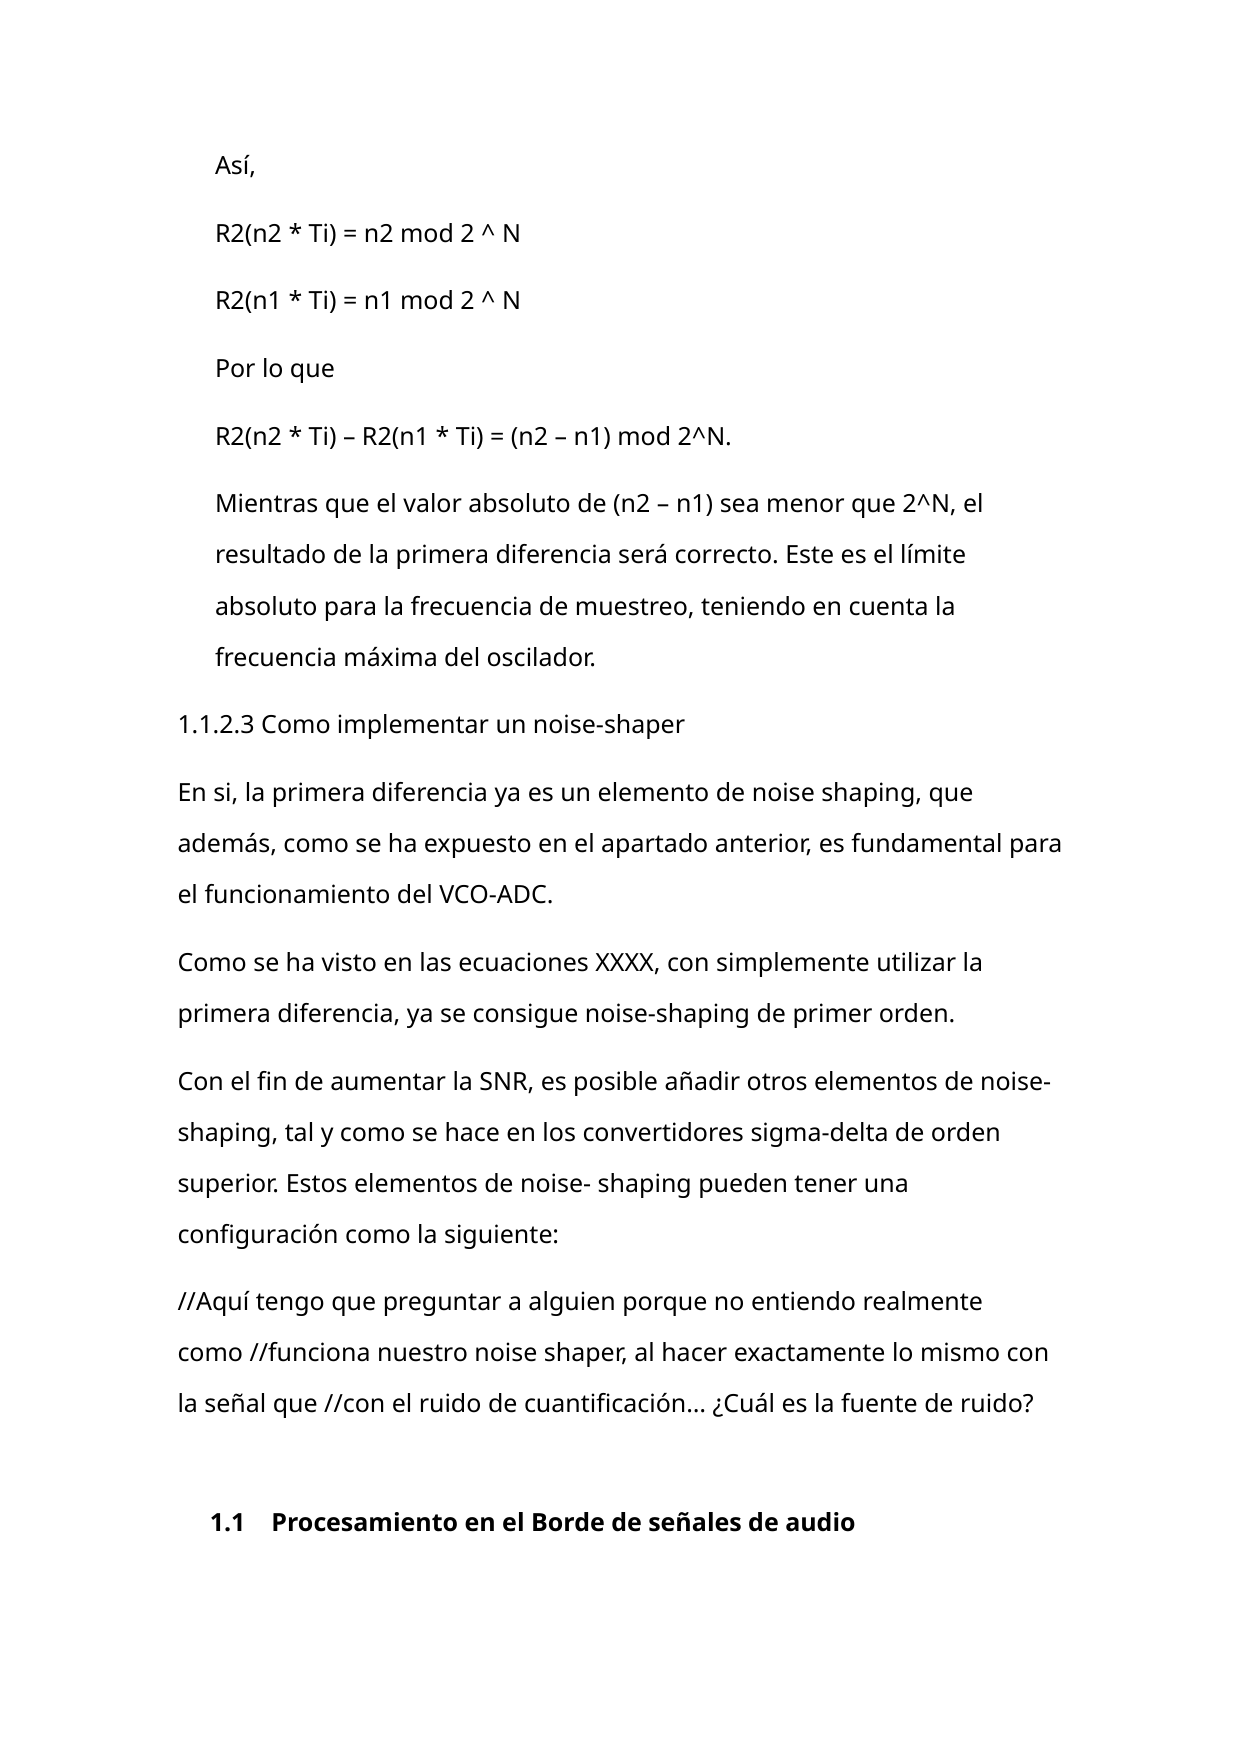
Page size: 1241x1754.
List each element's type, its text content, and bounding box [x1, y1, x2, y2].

text //Aquí tengo que preguntar a alguien porque no entiendo realmente como //funciona nuestro noise shaper, al hacer exactamente lo mismo con la señal que //con el ruido de cuantificación… ¿Cuál es la fuente de ruido? [177, 1284, 1063, 1420]
text R2(n2 * Ti) – R2(n1 * Ti) = (n2 – n1) mod 2^N. [215, 418, 1063, 452]
text En si, la primera diferencia ya es un elemento de noise shaping, que además, como se ha expuesto en el apartado anterior, es fundamental para el funcionamiento del VCO-ADC. [177, 775, 1063, 911]
text Mientras que el valor absoluto de (n2 – n1) sea menor que 2^N, el resultado de la primera diferencia será correcto. Este es el límite absoluto para la frecuencia de muestreo, teniendo en cuenta la frecuencia máxima del oscilador. [215, 486, 1063, 673]
text Con el fin de aumentar la SNR, es posible añadir otros elementos de noise-shaping, tal y como se hace en los convertidores sigma-delta de orden superior. Estos elementos de noise- shaping pueden tener una configuración como la siguiente: [177, 1063, 1063, 1250]
text R2(n2 * Ti) = n2 mod 2 ^ N [215, 215, 1063, 249]
text Como se ha visto en las ecuaciones XXXX, con simplemente utilizar la primera diferencia, ya se consigue noise-shaping de primer orden. [177, 944, 1063, 1029]
text Así, [215, 148, 1063, 182]
text 1.1.2.3 Como implementar un noise-shaper [177, 707, 1063, 741]
text 1.1 Procesamiento en el Borde de señales de audio [177, 1454, 1063, 1539]
text R2(n1 * Ti) = n1 mod 2 ^ N [215, 283, 1063, 317]
text Por lo que [215, 351, 1063, 385]
